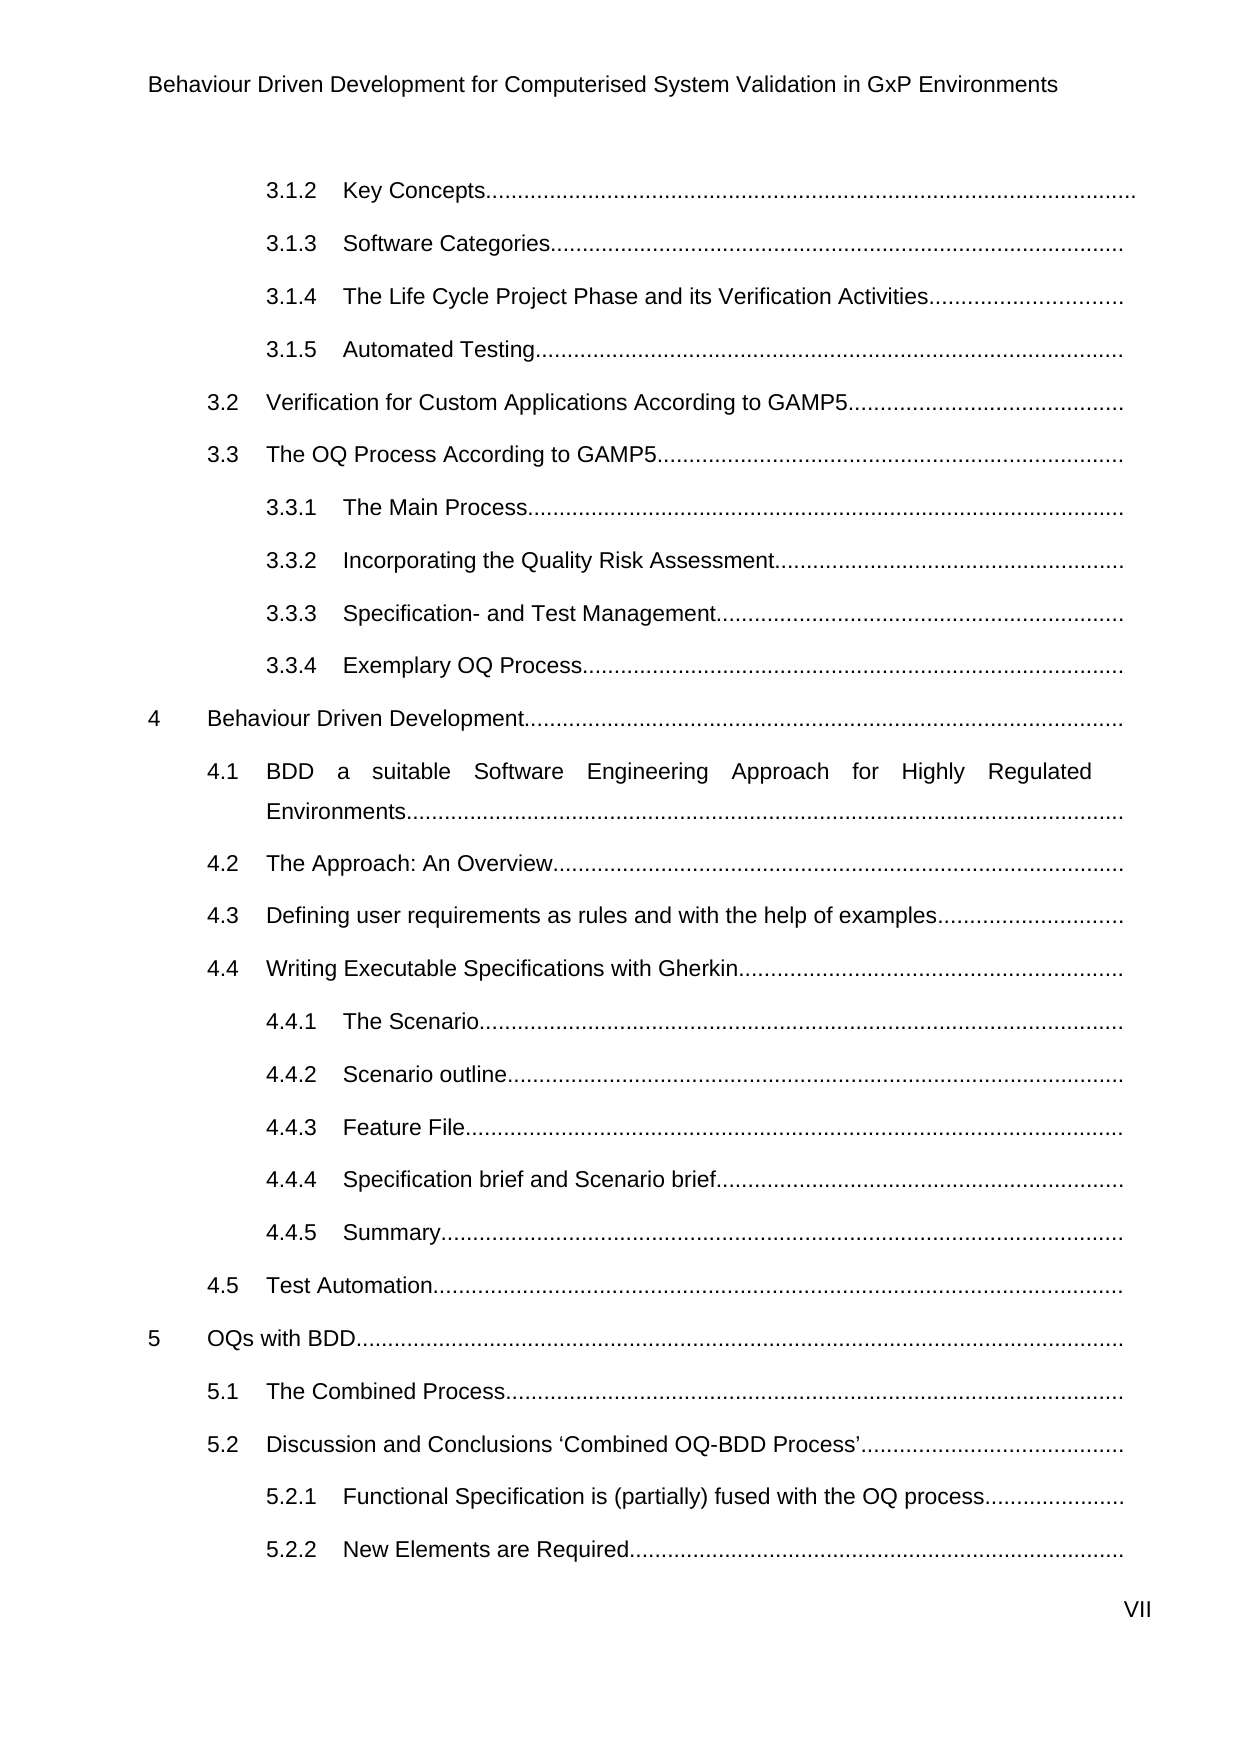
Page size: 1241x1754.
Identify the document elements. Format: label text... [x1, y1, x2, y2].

text 4.1 BDD a suitable Software Engineering Approach for Highly Regulated Environments 18 [207, 758, 1092, 824]
text 4.4.5 Summary 26 [266, 1219, 1092, 1246]
text 3.1.3 Software Categories 10 [266, 230, 1092, 256]
text 3.3.4 Exemplary OQ Process 17 [266, 652, 1092, 679]
text 4.3 Defining user requirements as rules and with the help of examples 21 [207, 902, 1092, 929]
text 5.2 Discussion and Conclusions ‘Combined OQ-BDD Process’ 31 [207, 1431, 1092, 1457]
text 5.2.1 Functional Specification is (partially) fused with the OQ process 32 [266, 1483, 1092, 1510]
text 4.4 Writing Executable Specifications with Gherkin 23 [207, 955, 1092, 982]
text 3.2 Verification for Custom Applications According to GAMP5 11 [207, 388, 1092, 415]
text 4.4.1 The Scenario 24 [266, 1008, 1092, 1034]
text 3.3.2 Incorporating the Quality Risk Assessment 14 [266, 547, 1092, 573]
text 4.5 Test Automation 26 [207, 1272, 1092, 1298]
text 3.3.3 Specification- and Test Management 15 [266, 600, 1092, 626]
text 5.1 The Combined Process 29 [207, 1378, 1092, 1404]
text 5.2.2 New Elements are Required 32 [266, 1536, 1092, 1562]
text 4.4.3 Feature File 25 [266, 1114, 1092, 1140]
text 4.4.4 Specification brief and Scenario brief 26 [266, 1166, 1092, 1193]
text 4.2 The Approach: An Overview 19 [207, 849, 1092, 876]
text 3.1.5 Automated Testing 11 [266, 336, 1092, 362]
text 3.1.4 The Life Cycle Project Phase and its Verification Activities 10 [266, 283, 1092, 309]
text 3.3 The OQ Process According to GAMP5 13 [207, 441, 1092, 468]
text 4.4.2 Scenario outline 25 [266, 1061, 1092, 1087]
text 4 Behaviour Driven Development 18 [148, 705, 1092, 732]
text 5 OQs with BDD 29 [148, 1325, 1092, 1351]
text 3.1.2 Key Concepts 9 [266, 177, 1092, 203]
text 3.3.1 The Main Process 13 [266, 494, 1092, 520]
